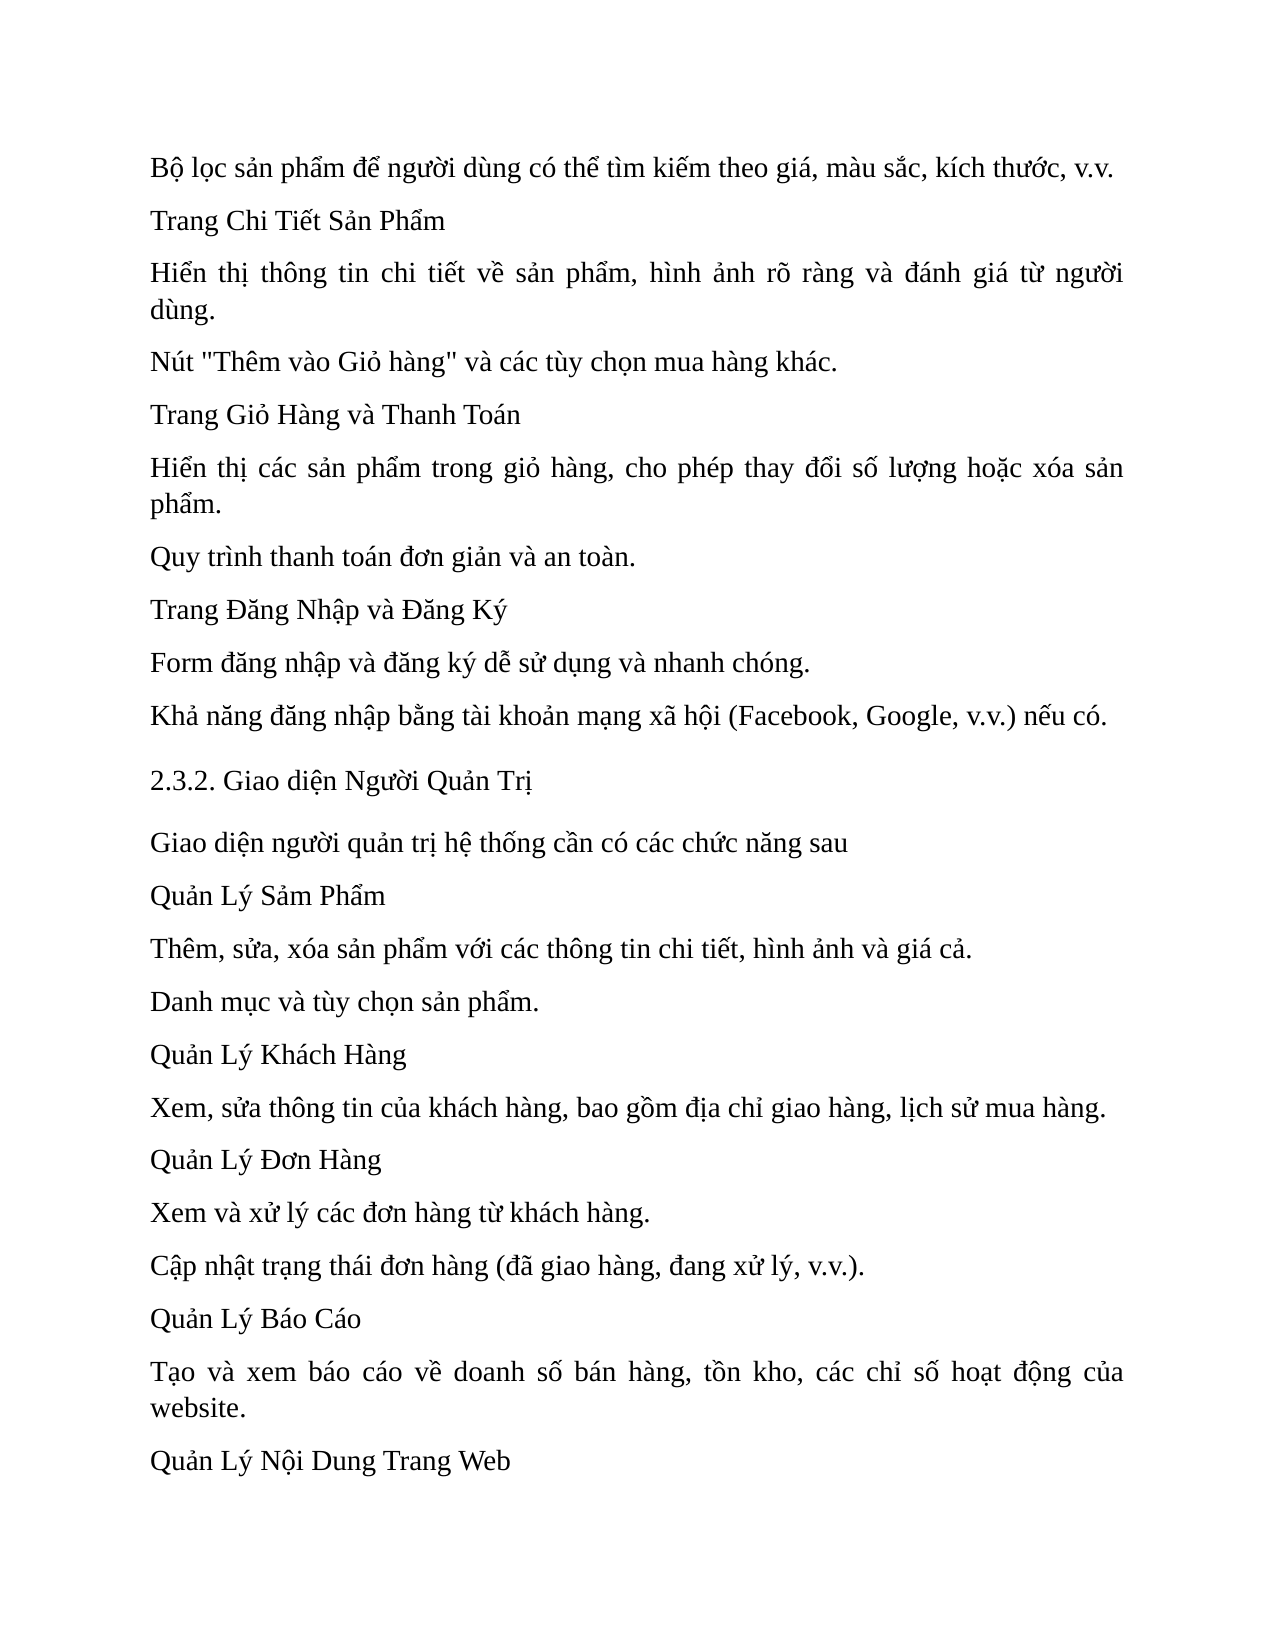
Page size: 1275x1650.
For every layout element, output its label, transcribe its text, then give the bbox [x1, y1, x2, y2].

text Trang Giỏ Hàng và Thanh Toán [150, 397, 1125, 431]
text Bộ lọc sản phẩm để người dùng có thể tìm kiếm theo giá, màu sắc, kích thước, v.v. [150, 150, 1125, 183]
text Tạo và xem báo cáo về doanh số bán hàng, tồn kho, các chỉ số hoạt động của website. [150, 1354, 1125, 1423]
text Form đăng nhập và đăng ký dễ sử dụng và nhanh chóng. [150, 645, 1125, 678]
text Hiển thị các sản phẩm trong giỏ hàng, cho phép thay đổi số lượng hoặc xóa sản phẩm. [150, 450, 1125, 520]
text Hiển thị thông tin chi tiết về sản phẩm, hình ảnh rõ ràng và đánh giá từ người dùng. [150, 256, 1125, 325]
text Thêm, sửa, xóa sản phẩm với các thông tin chi tiết, hình ảnh và giá cả. [150, 931, 1125, 965]
text Quy trình thanh toán đơn giản và an toàn. [150, 539, 1125, 573]
text Xem và xử lý các đơn hàng từ khách hàng. [150, 1195, 1125, 1229]
text Xem, sửa thông tin của khách hàng, bao gồm địa chỉ giao hàng, lịch sử mua hàng. [150, 1090, 1125, 1123]
text Danh mục và tùy chọn sản phẩm. [150, 984, 1125, 1018]
text Trang Đăng Nhập và Đăng Ký [150, 592, 1125, 626]
text Quản Lý Báo Cáo [150, 1301, 1125, 1334]
text Khả năng đăng nhập bằng tài khoản mạng xã hội (Facebook, Google, v.v.) nếu có. [150, 698, 1125, 731]
subtitle 2.3.2. Giao diện Người Quản Trị [150, 763, 1125, 796]
text Giao diện người quản trị hệ thống cần có các chức năng sau [150, 826, 1125, 859]
text Nút "Thêm vào Giỏ hàng" và các tùy chọn mua hàng khác. [150, 344, 1125, 378]
text Cập nhật trạng thái đơn hàng (đã giao hàng, đang xử lý, v.v.). [150, 1248, 1125, 1282]
text Quản Lý Nội Dung Trang Web [150, 1443, 1125, 1476]
text Quản Lý Khách Hàng [150, 1037, 1125, 1070]
text Trang Chi Tiết Sản Phẩm [150, 203, 1125, 236]
text Quản Lý Đơn Hàng [150, 1142, 1125, 1176]
text Quản Lý Sảm Phẩm [150, 878, 1125, 912]
